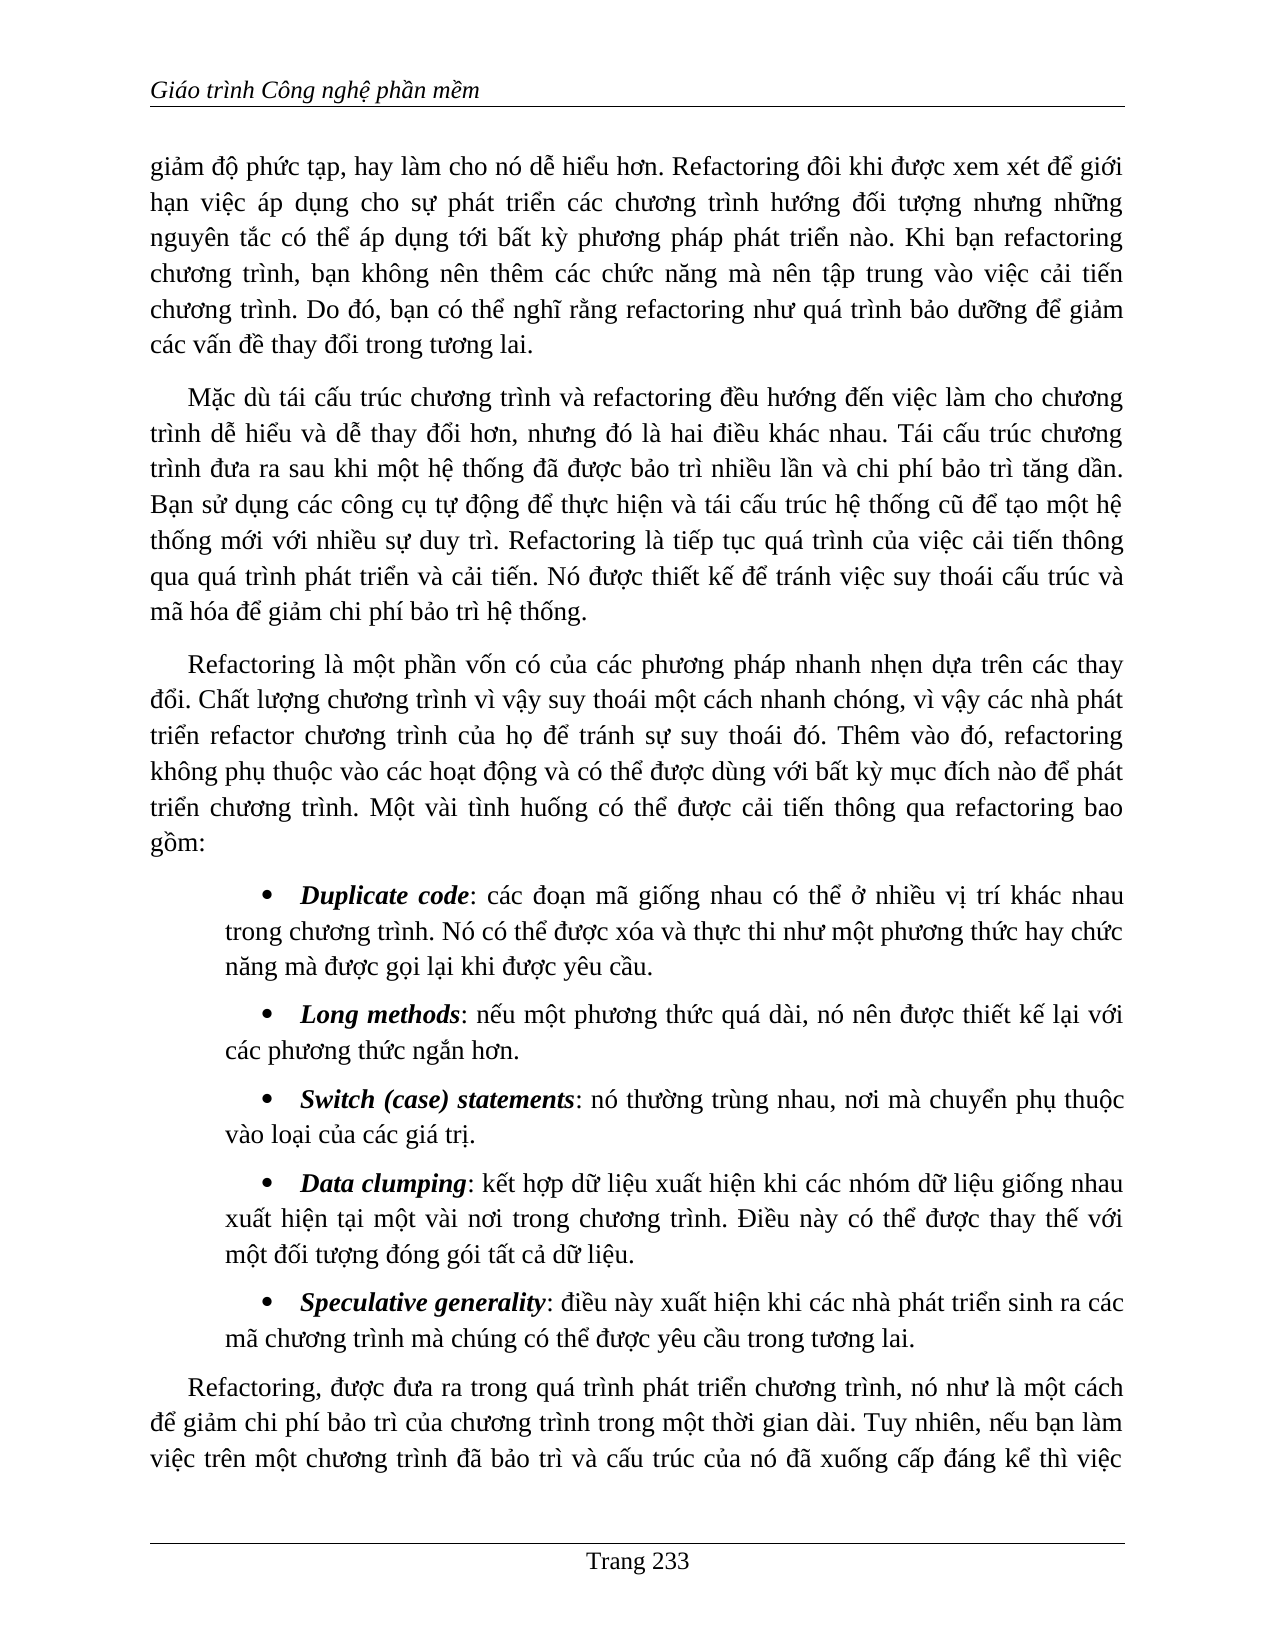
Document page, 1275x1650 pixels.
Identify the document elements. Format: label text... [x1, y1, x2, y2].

list Duplicate code: các đoạn mã giống nhau có thể ở nhiều vị trí khác nhau trong chương trình. Nó có thể được xóa và thực thi như một phương thức hay chức năng mà được gọi lại khi được yêu cầu. [225, 879, 1125, 982]
text Mặc dù tái cấu trúc chương trình và refactoring đều hướng đến việc làm cho chương trình dễ hiểu và dễ thay đổi hơn, nhưng đó là hai điều khác nhau. Tái cấu trúc chương trình đưa ra sau khi một hệ thống đã được bảo trì nhiều lần và chi phí bảo trì tăng dần. Bạn sử dụng các công cụ tự động để thực hiện và tái cấu trúc hệ thống cũ để tạo một hệ thống mới với nhiều sự duy trì. Refactoring là tiếp tục quá trình của việc cải tiến thông qua quá trình phát triển và cải tiến. Nó được thiết kế để tránh việc suy thoái cấu trúc và mã hóa để giảm chi phí bảo trì hệ thống. [150, 381, 1125, 627]
list Data clumping: kết hợp dữ liệu xuất hiện khi các nhóm dữ liệu giống nhau xuất hiện tại một vài nơi trong chương trình. Điều này có thể được thay thế với một đối tượng đóng gói tất cả dữ liệu. [225, 1167, 1125, 1269]
list Long methods: nếu một phương thức quá dài, nó nên được thiết kế lại với các phương thức ngắn hơn. [225, 999, 1125, 1066]
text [150, 1371, 1125, 1473]
list Switch (case) statements: nó thường trùng nhau, nơi mà chuyển phụ thuộc vào loại của các giá trị. [225, 1083, 1125, 1150]
text Refactoring là một phần vốn có của các phương pháp nhanh nhẹn dựa trên các thay đổi. Chất lượng chương trình vì vậy suy thoái một cách nhanh chóng, vì vậy các nhà phát triển refactor chương trình của họ để tránh sự suy thoái đó. Thêm vào đó, refactoring không phụ thuộc vào các hoạt động và có thể được dùng với bất kỳ mục đích nào để phát triển chương trình. Một vài tình huống có thể được cải tiến thông qua refactoring bao gồm: [150, 648, 1125, 858]
list Speculative generality: điều này xuất hiện khi các nhà phát triển sinh ra các mã chương trình mà chúng có thể được yêu cầu trong tương lai. [225, 1287, 1125, 1353]
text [150, 150, 1125, 360]
